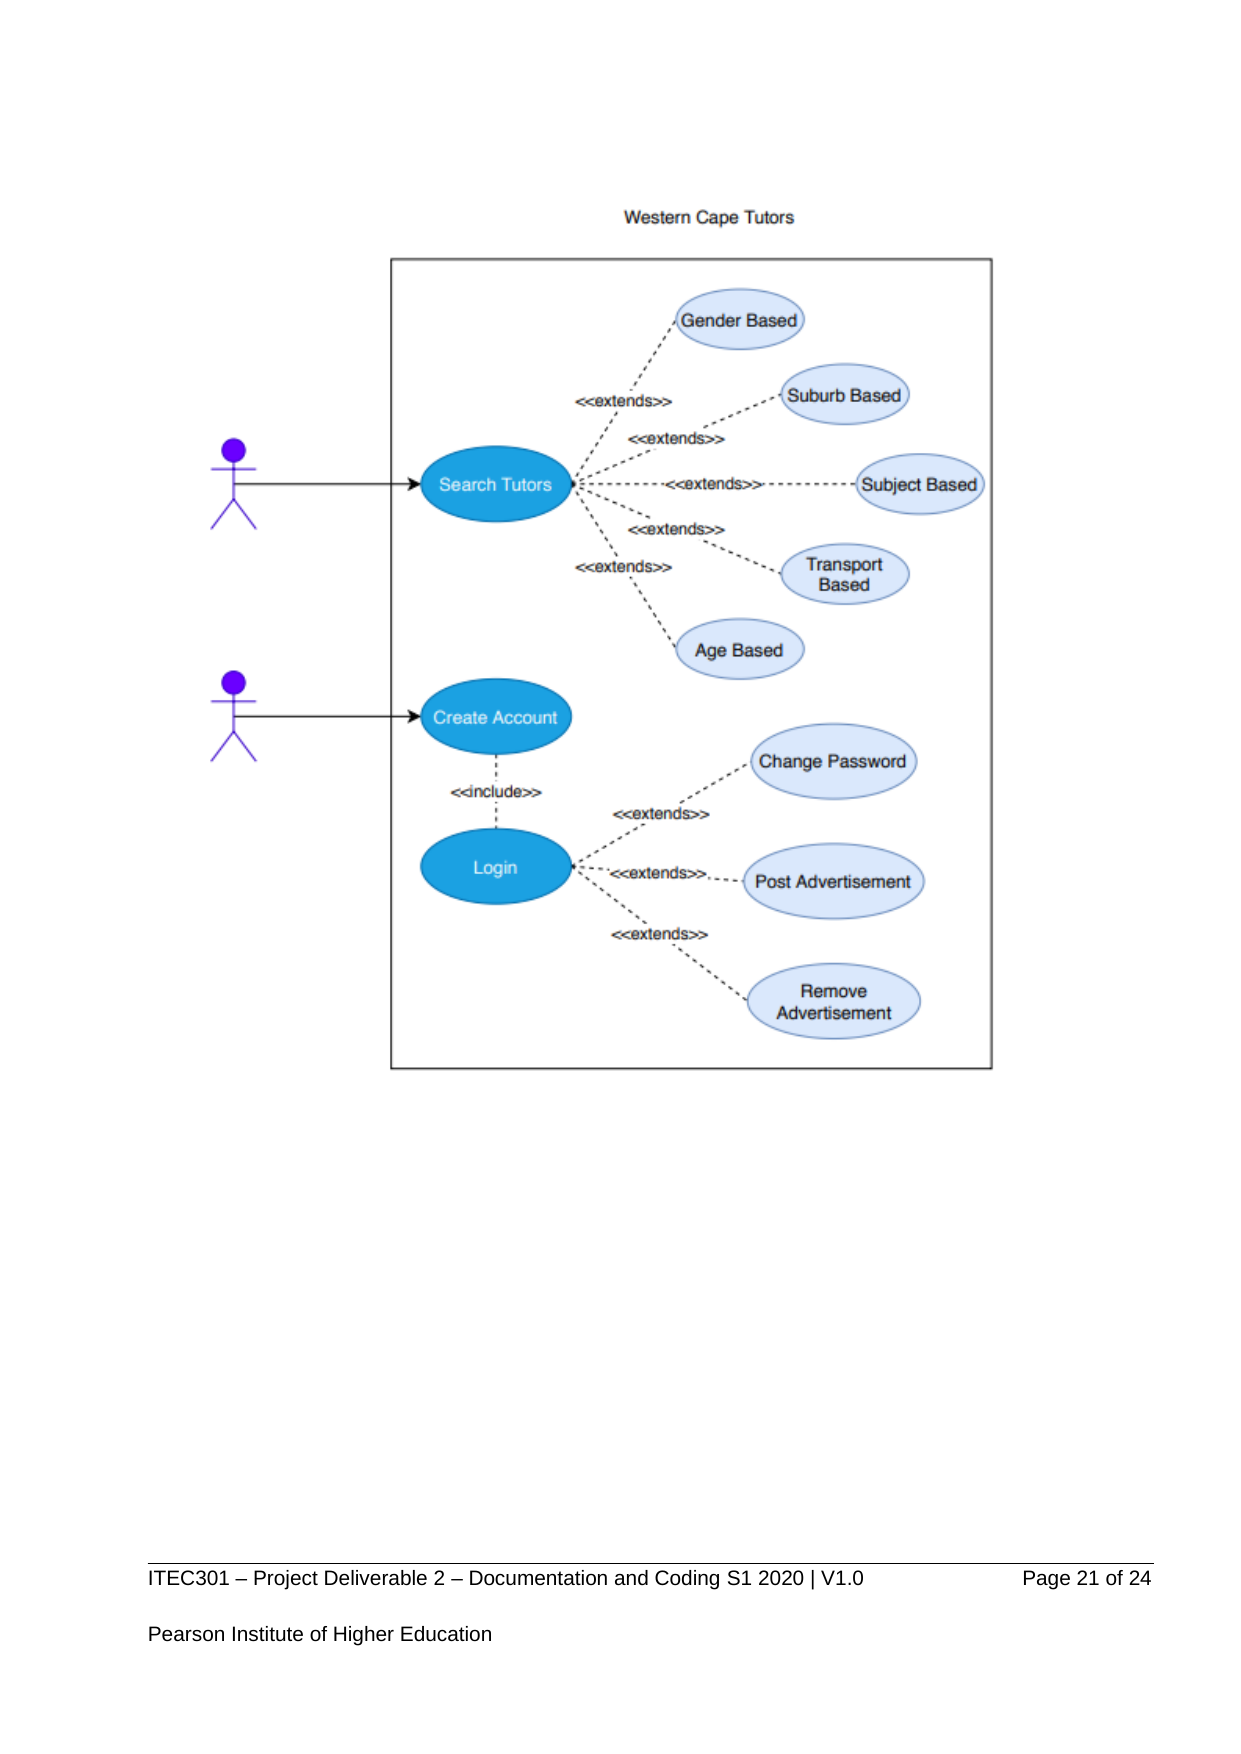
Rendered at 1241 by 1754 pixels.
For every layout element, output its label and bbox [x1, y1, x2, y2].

picture [209, 180, 1025, 1096]
